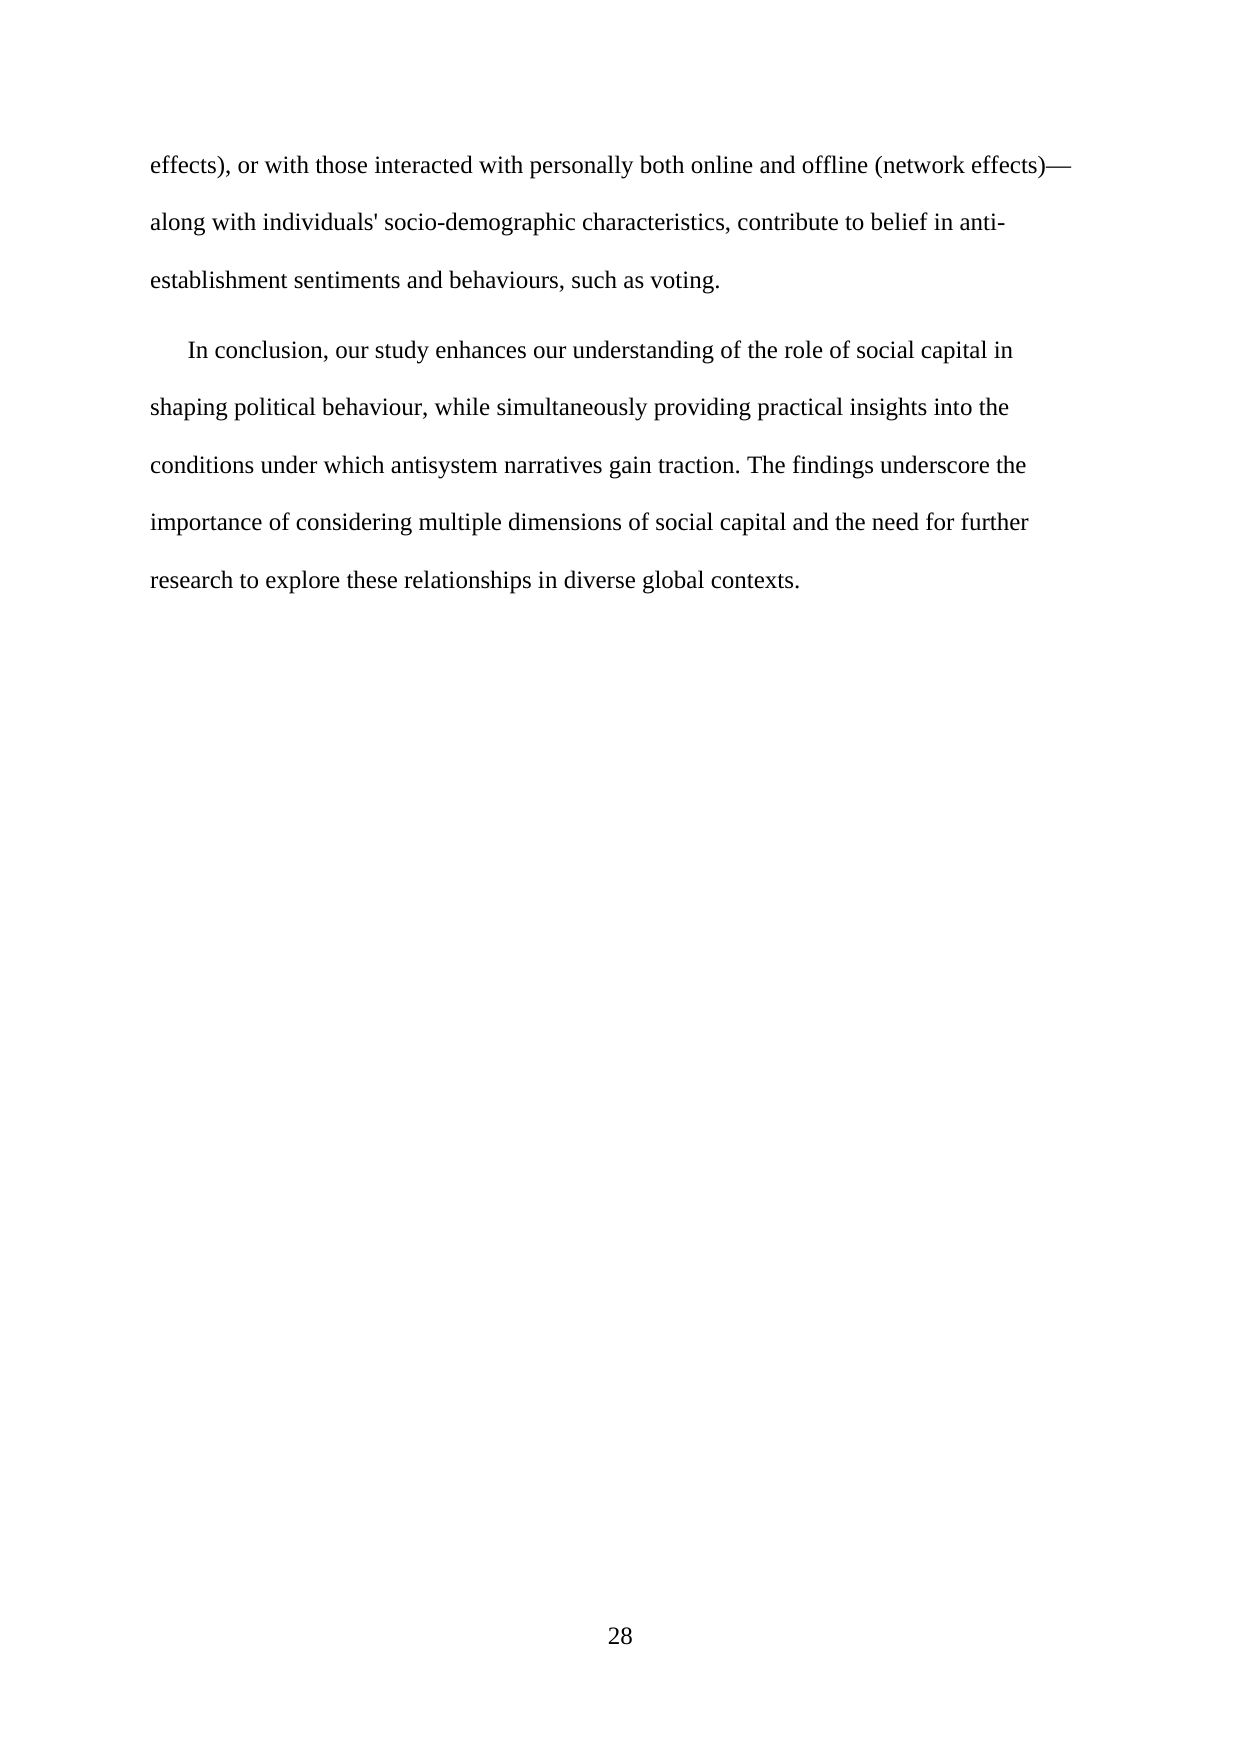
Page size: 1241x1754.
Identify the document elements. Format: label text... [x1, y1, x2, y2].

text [150, 150, 1090, 294]
text In conclusion, our study enhances our understanding of the role of social capital in shaping political behaviour, while simultaneously providing practical insights into the conditions under which antisystem narratives gain traction. The findings underscore the importance of considering multiple dimensions of social capital and the need for further research to explore these relationships in diverse global contexts. [150, 335, 1090, 594]
